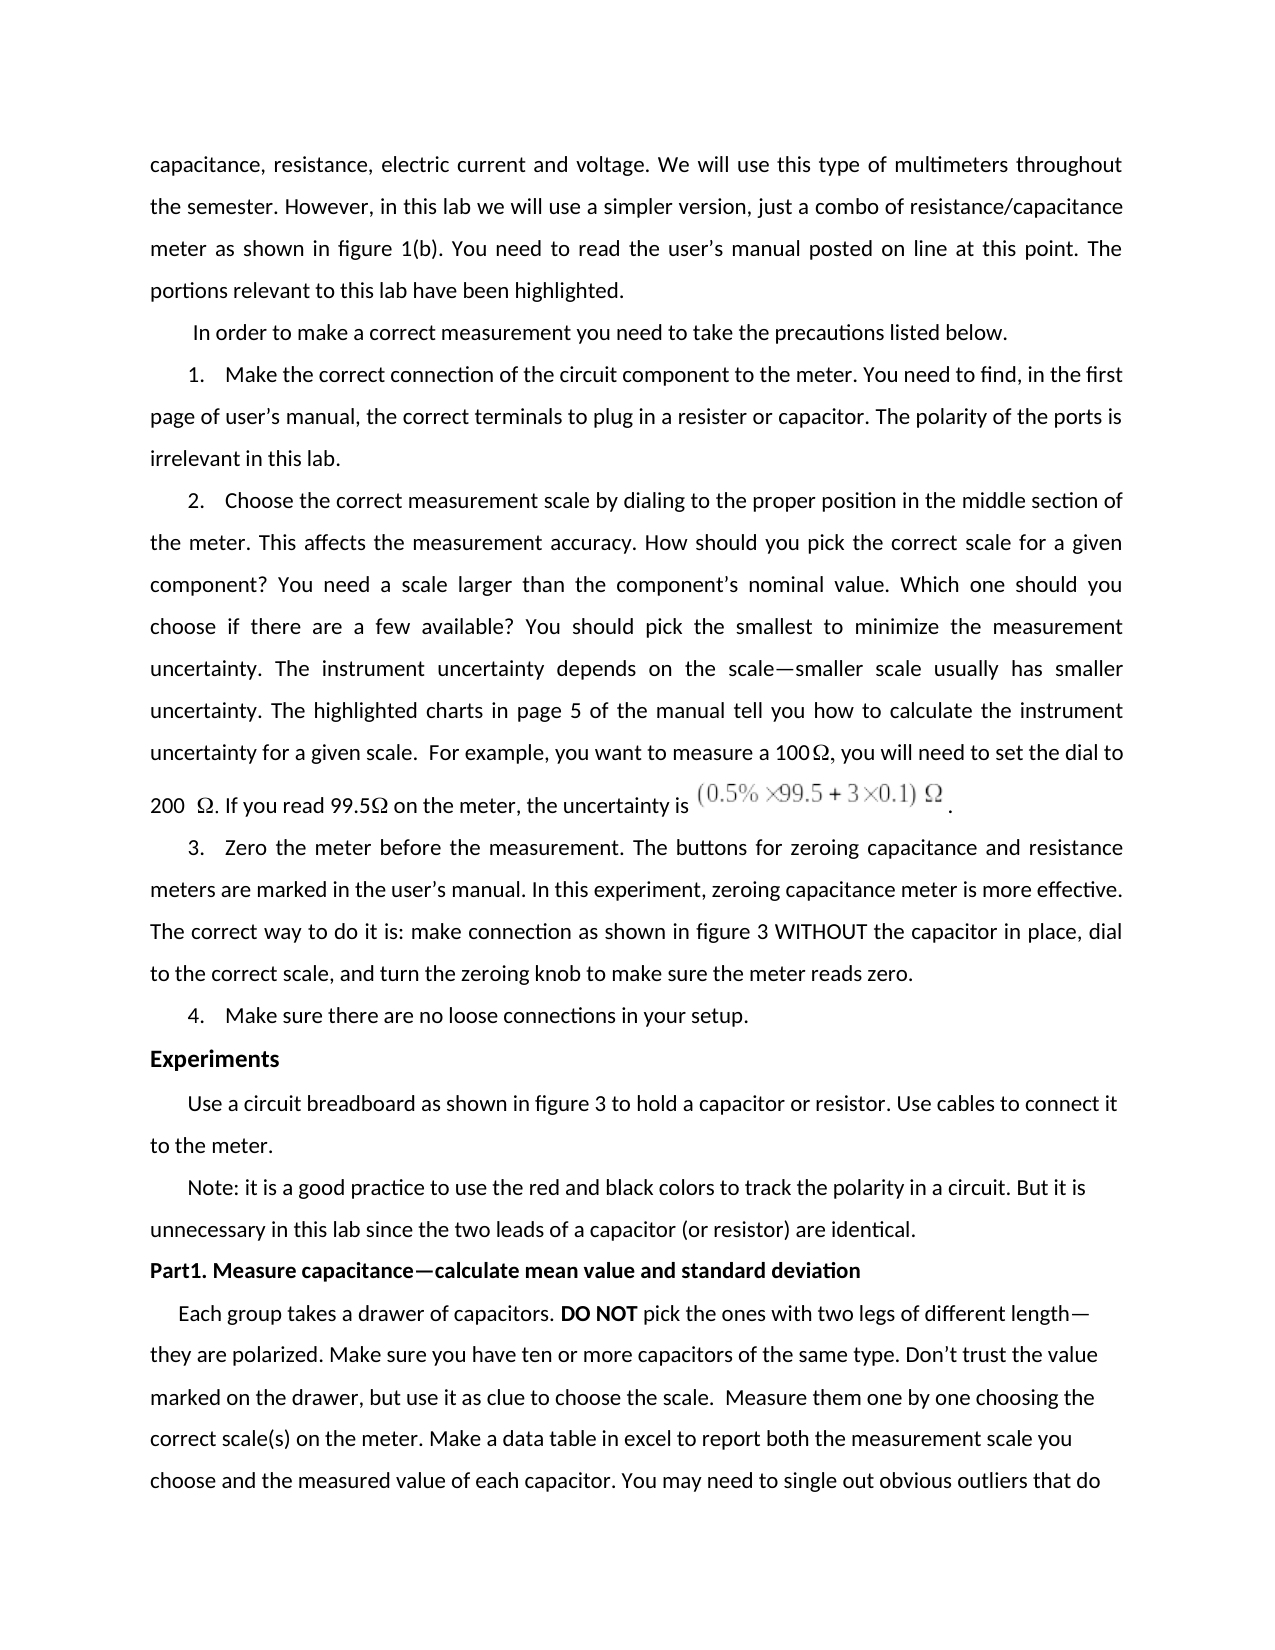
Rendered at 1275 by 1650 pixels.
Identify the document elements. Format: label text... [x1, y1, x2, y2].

list Experiments [150, 1043, 1125, 1073]
list Use a circuit breadboard as shown in figure 3 to hold a capacitor or resistor. Use cables to connect it to the meter. [150, 1089, 1125, 1159]
list Make the correct connection of the circuit component to the meter. You need to find, in the first page of user’s manual, the correct terminals to plug in a resister or capacitor. The polarity of the ports is irrelevant in this lab. [150, 360, 1125, 472]
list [150, 1299, 1125, 1494]
list A multimeter as shown in figure 2a is the most importance measuring device in design and analysis of electric components and circuits. It is a convenient, all-in-one device to measure variables, such as, capacitance, resistance, electric current and voltage. We will use this type of multimeters throughout the semester. However, in this lab we will use a simpler version, just a combo of resistance/capacitance meter as shown in figure 1(b). You need to read the user’s manual posted on line at this point. The portions relevant to this lab have been highlighted. [150, 150, 1125, 304]
list Zero the meter before the measurement. The buttons for zeroing capacitance and resistance meters are marked in the user’s manual. In this experiment, zeroing capacitance meter is more effective. The correct way to do it is: make connection as shown in figure 3 WITHOUT the capacitor in place, dial to the correct scale, and turn the zeroing knob to make sure the meter reads zero. [150, 833, 1125, 987]
list Make sure there are no loose connections in your setup. [150, 1001, 1125, 1029]
list Part1. Measure capacitance—calculate mean value and standard deviation [150, 1257, 1125, 1285]
list In order to make a correct measurement you need to take the precautions listed below. [150, 318, 1125, 346]
list Choose the correct measurement scale by dialing to the proper position in the middle section of the meter. This affects the measurement accuracy. How should you pick the correct scale for a given component? You need a scale larger than the component’s nominal value. Which one should you choose if there are a few available? You should pick the smallest to minimize the measurement uncertainty. The instrument uncertainty depends on the scale—smaller scale usually has smaller uncertainty. The highlighted charts in page 5 of the manual tell you how to calculate the instrument uncertainty for a given scale. For example, you want to measure a 100 you will need to set the dial to 200 If you read 99.5 on the meter, the uncertainty is . [150, 486, 1125, 819]
list Note: it is a good practice to use the red and black colors to track the polarity in a circuit. But it is unnecessary in this lab since the two leads of a capacitor (or resistor) are identical. [150, 1173, 1125, 1243]
